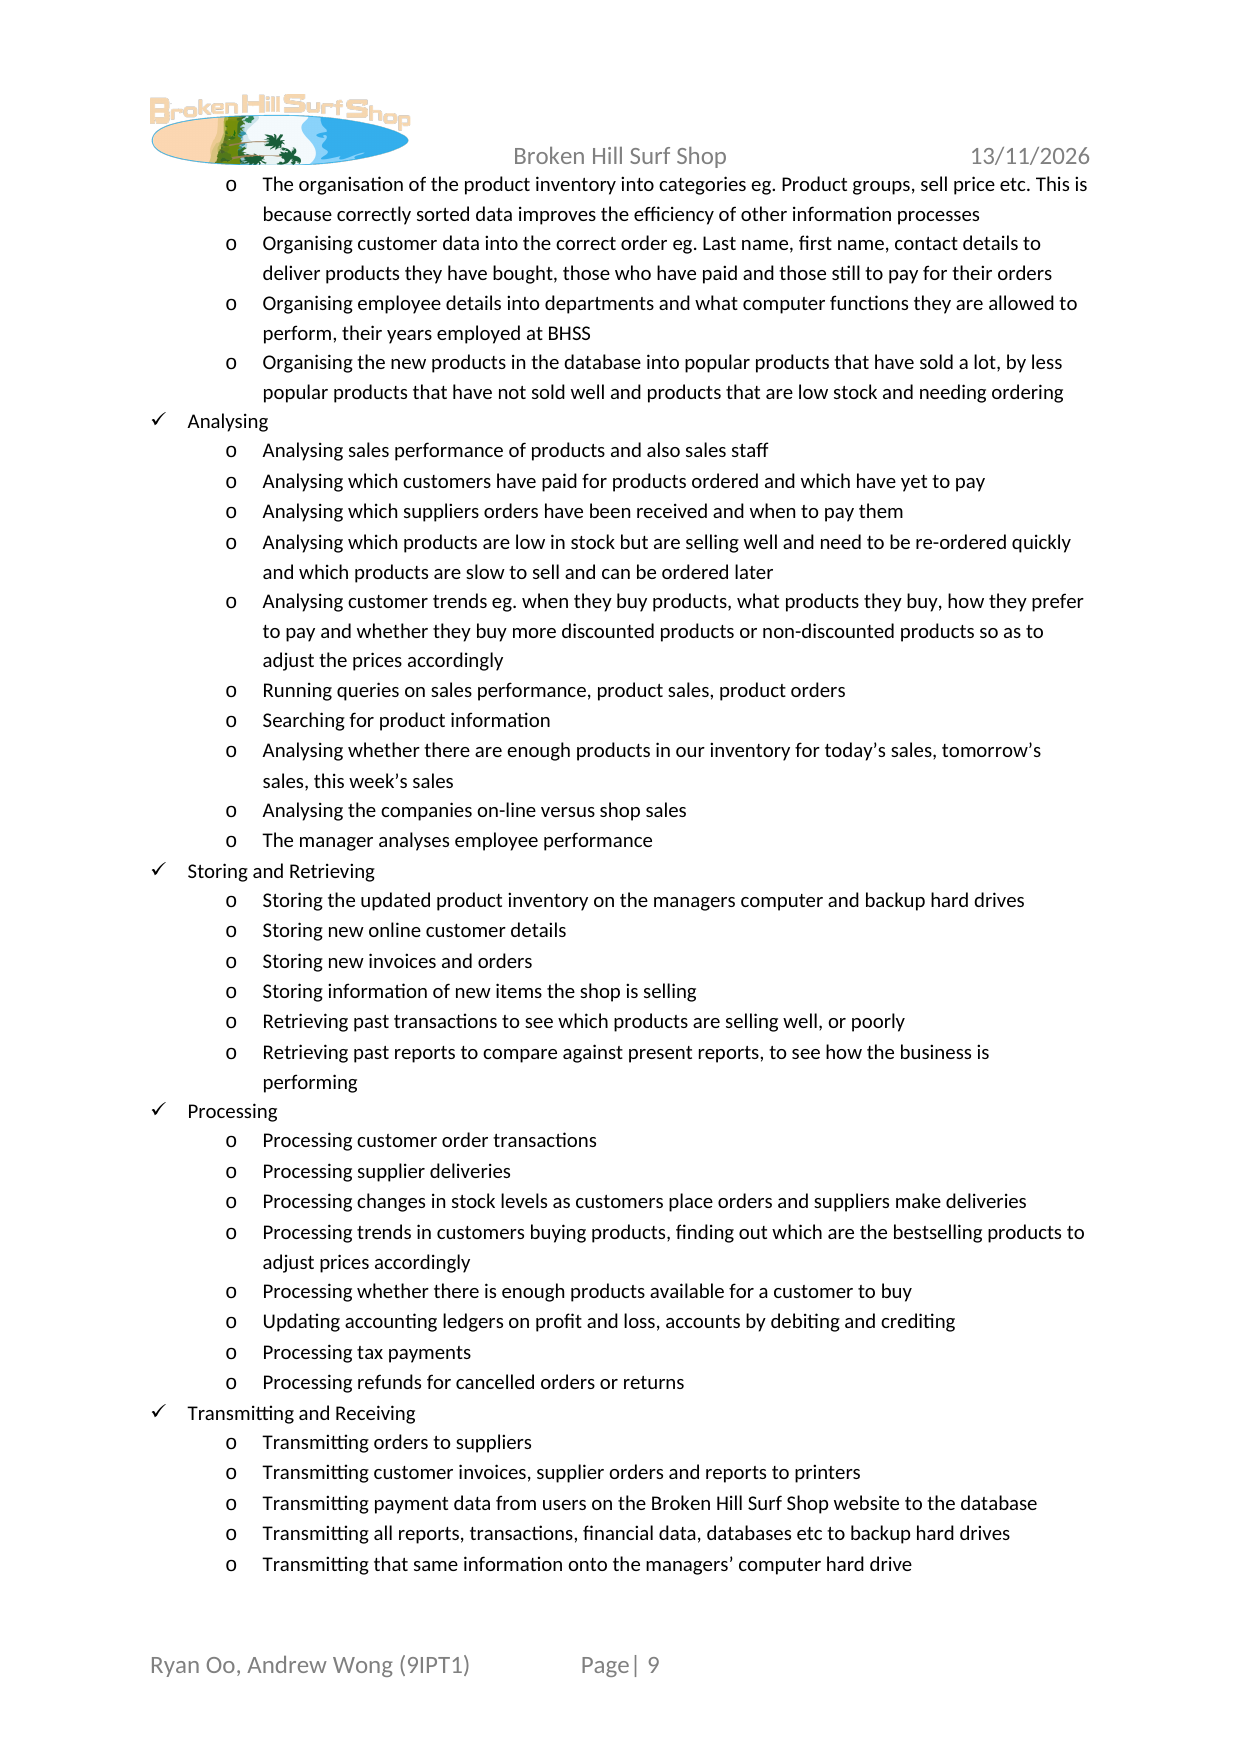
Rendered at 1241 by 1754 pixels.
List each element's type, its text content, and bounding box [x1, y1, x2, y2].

list Updating accounting ledgers on profit and loss, accounts by debiting and crediting [225, 1309, 1090, 1335]
list Analysing customer trends eg. when they buy products, what products they buy, how they prefer to pay and whether they buy more discounted products or non-discounted products so as to adjust the prices accordingly [225, 588, 1090, 673]
list Transmitting all reports, transactions, financial data, databases etc to backup hard drives [225, 1520, 1090, 1547]
list Analysing which customers have paid for products ordered and which have yet to pay [225, 468, 1090, 494]
list Analysing which suppliers orders have been received and when to pay them [225, 498, 1090, 525]
list Transmitting customer invoices, supplier orders and reports to printers [225, 1459, 1090, 1486]
list Retrieving past reports to compare against present reports, to see how the business is performing [225, 1039, 1090, 1095]
list Processing tax payments [225, 1339, 1090, 1366]
list Processing changes in stock levels as customers place orders and suppliers make deliveries [225, 1188, 1090, 1215]
list Running queries on sales performance, product sales, product orders [225, 677, 1090, 703]
list Transmitting and Receiving [150, 1400, 1090, 1425]
list Storing information of new items the shop is selling [225, 978, 1090, 1005]
list The organisation of the product inventory into categories eg. Product groups, sell price etc. This is because correctly sorted data improves the efficiency of other information processes [225, 171, 1090, 227]
list Processing supplier deliveries [225, 1158, 1090, 1184]
list Processing customer order transactions [225, 1128, 1090, 1154]
list Organising customer data into the correct order eg. Last name, first name, contact details to deliver products they have bought, those who have paid and those still to pay for their orders [225, 230, 1090, 286]
list Analysing whether there are enough products in our inventory for today’s sales, tomorrow’s sales, this week’s sales [225, 738, 1090, 793]
list Analysing the companies on-line versus shop sales [225, 797, 1090, 823]
list Processing trends in customers buying products, finding out which are the bestselling products to adjust prices accordingly [225, 1219, 1090, 1274]
list Organising employee details into departments and what computer functions they are allowed to perform, their years employed at BHSS [225, 290, 1090, 345]
list Analysing [150, 408, 1090, 434]
list Organising the new products in the database into popular products that have sold a lot, by less popular products that have not sold well and products that are low stock and needing ordering [225, 349, 1090, 405]
list Analysing which products are low in stock but are selling well and need to be re-ordered quickly and which products are slow to sell and can be ordered later [225, 529, 1090, 584]
list Storing and Retrieving [150, 858, 1090, 883]
list Processing whether there is enough products available for a customer to buy [225, 1278, 1090, 1305]
list Processing [150, 1098, 1090, 1124]
list Storing new invoices and orders [225, 948, 1090, 974]
list Storing new online customer details [225, 917, 1090, 944]
list Transmitting that same information onto the managers’ computer hard drive [225, 1551, 1090, 1577]
list The manager analyses employee performance [225, 827, 1090, 854]
list Searching for product information [225, 707, 1090, 734]
list Transmitting orders to suppliers [225, 1429, 1090, 1456]
list Retrieving past transactions to see which products are selling well, or poorly [225, 1009, 1090, 1035]
list Storing the updated product inventory on the managers computer and backup hard drives [225, 887, 1090, 913]
list Processing refunds for cancelled orders or returns [225, 1369, 1090, 1396]
list Analysing sales performance of products and also sales staff [225, 438, 1090, 464]
list Transmitting payment data from users on the Broken Hill Surf Shop website to the database [225, 1490, 1090, 1516]
